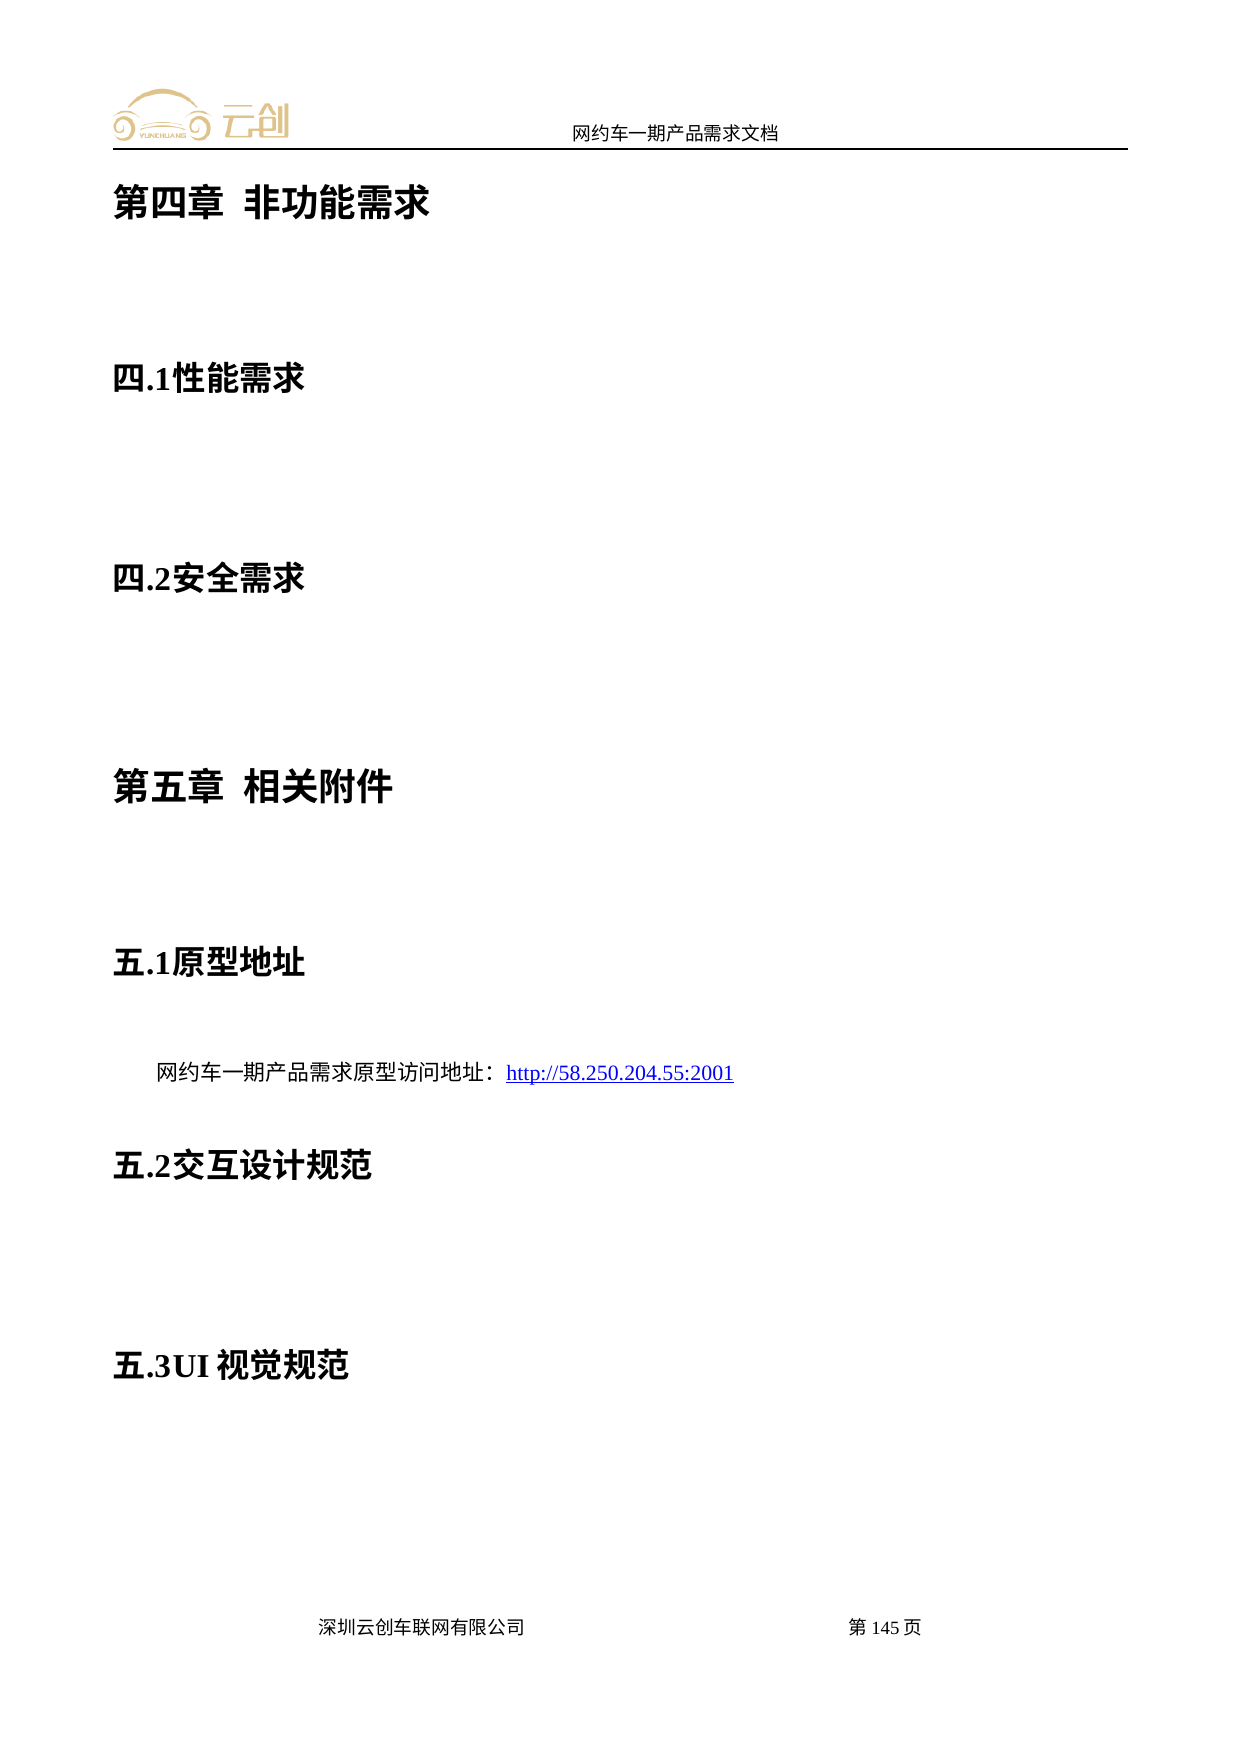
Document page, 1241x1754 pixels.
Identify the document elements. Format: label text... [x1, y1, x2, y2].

subtitle 原型地址 [112, 927, 1128, 992]
subtitle 安全需求 [112, 543, 1128, 608]
subtitle 性能需求 [112, 343, 1128, 408]
text 网约车一期产品需求原型访问地址：http://58.250.204.55:2001 [112, 1054, 1128, 1087]
subtitle 交互设计规范 [112, 1130, 1128, 1195]
subtitle 非功能需求 [112, 167, 1128, 232]
picture [112, 88, 289, 141]
subtitle 相关附件 [112, 752, 1128, 817]
subtitle UI视觉规范 [112, 1330, 1128, 1395]
